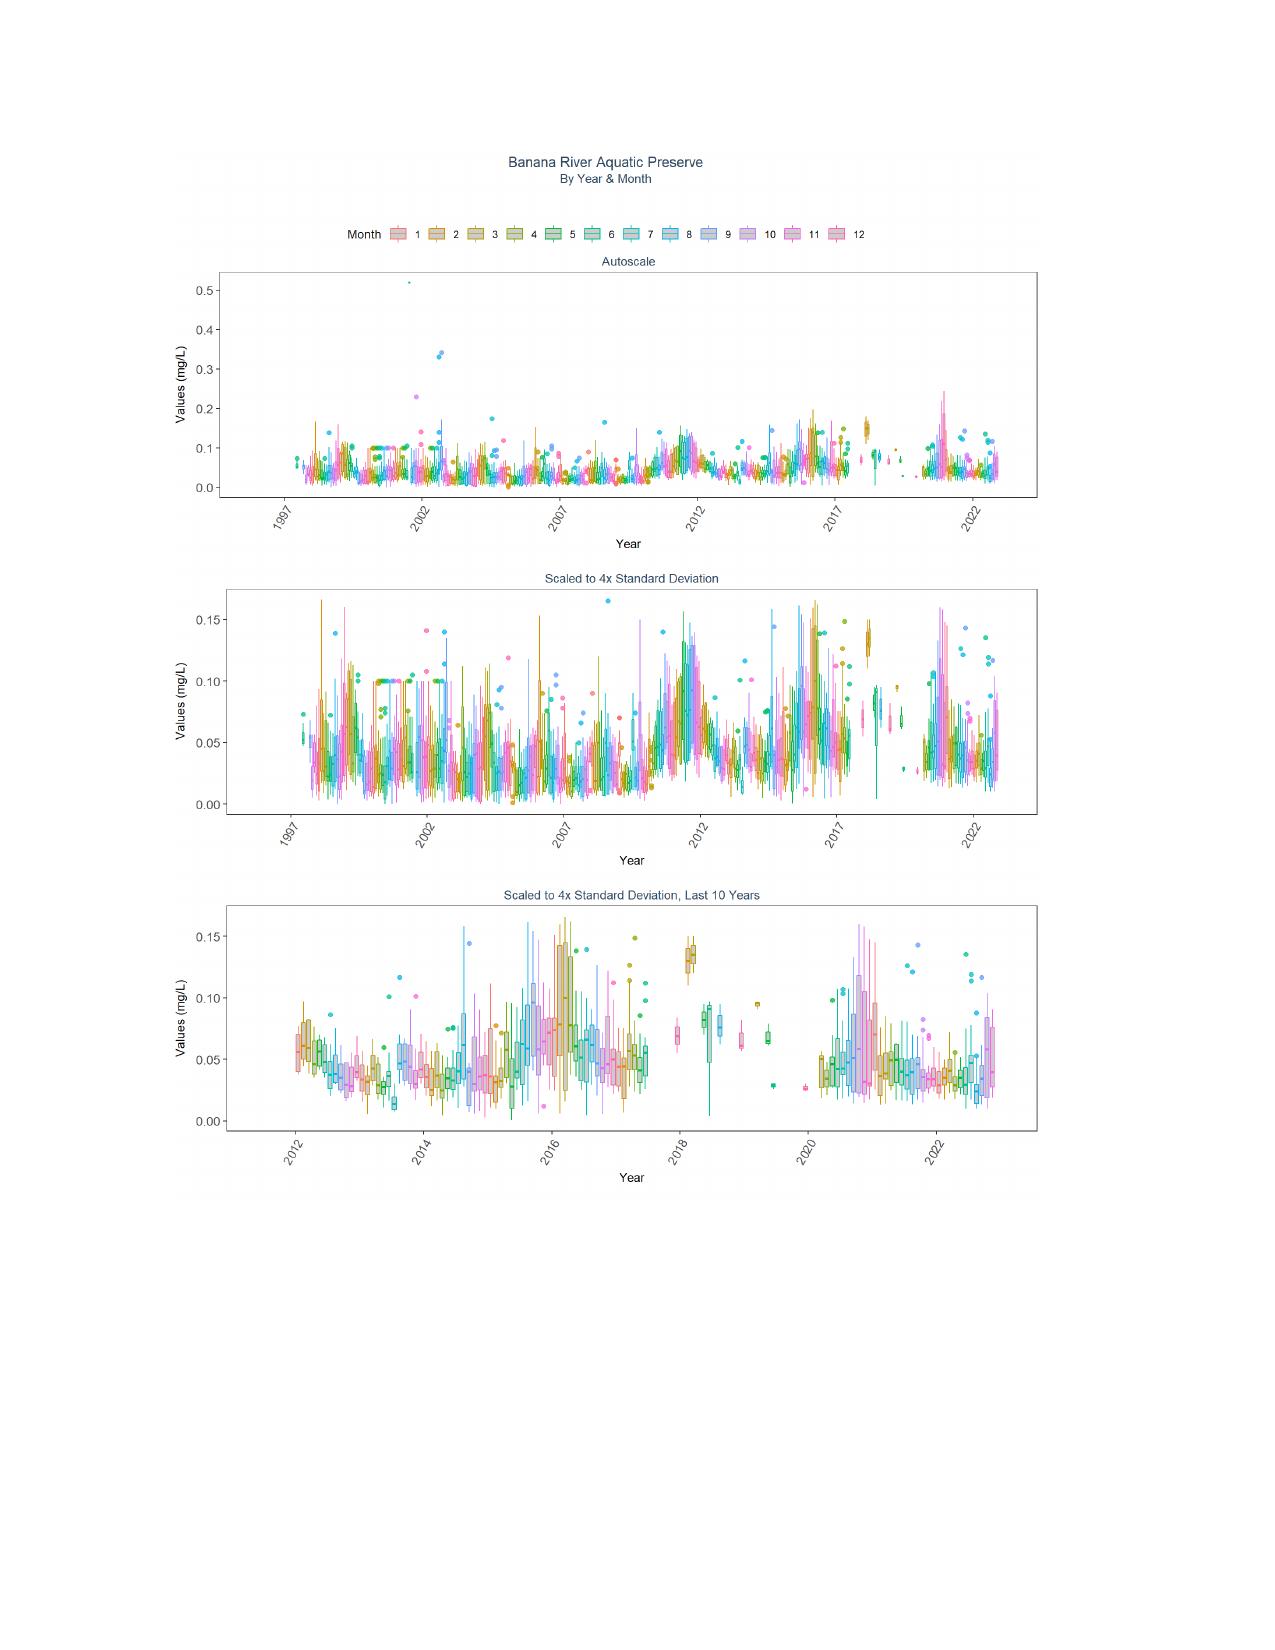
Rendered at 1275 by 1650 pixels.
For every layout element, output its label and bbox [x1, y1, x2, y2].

picture [168, 150, 1044, 1200]
